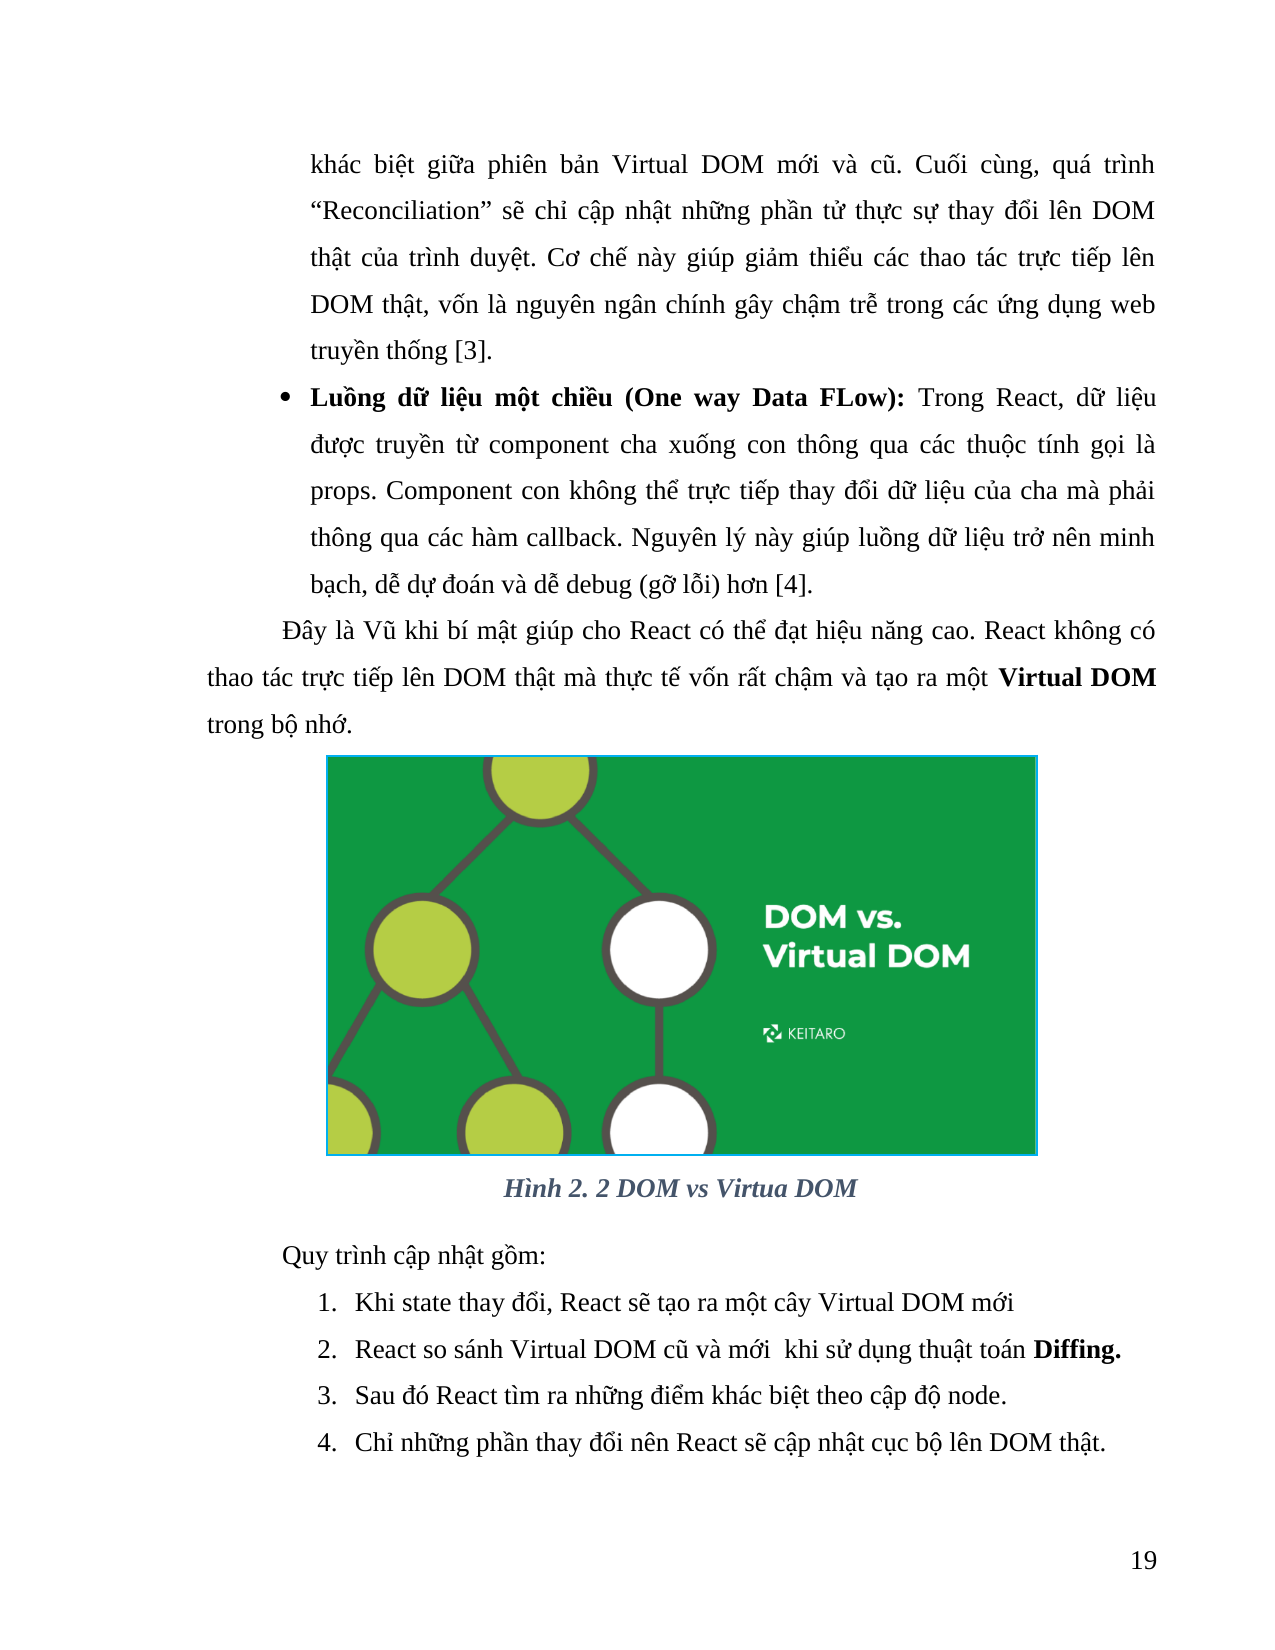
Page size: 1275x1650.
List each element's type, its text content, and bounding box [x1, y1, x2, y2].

text Đây là Vũ khi bí mật giúp cho React có thể đạt hiệu năng cao. React không có thao tác trực tiếp lên DOM thật mà thực tế vốn rất chậm và tạo ra một Virtual DOM trong bộ nhớ. [207, 614, 1157, 739]
picture [329, 758, 1035, 1153]
list Khi state thay đổi, React sẽ tạo ra một cây Virtual DOM mới [317, 1286, 1157, 1317]
list Sau đó React tìm ra những điểm khác biệt theo cập độ node. [317, 1379, 1157, 1411]
list React so sánh Virtual DOM cũ và mới khi sử dụng thuật toán Diffing. [317, 1333, 1157, 1364]
text Hình 2. 2 DOM vs Virtua DOM [207, 1172, 1157, 1203]
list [281, 148, 1157, 366]
text Quy trình cập nhật gồm: [207, 1239, 1157, 1271]
list Chỉ những phần thay đổi nên React sẽ cập nhật cục bộ lên DOM thật. [317, 1426, 1157, 1457]
list Luồng dữ liệu một chiều (One way Data FLow): Trong React, dữ liệu được truyền từ component cha xuống con thông qua các thuộc tính gọi là props. Component con không thể trực tiếp thay đổi dữ liệu của cha mà phải thông qua các hàm callback. Nguyên lý này giúp luồng dữ liệu trở nên minh bạch, dễ dự đoán và dễ debug (gỡ lỗi) hơn [4]. [281, 381, 1157, 599]
